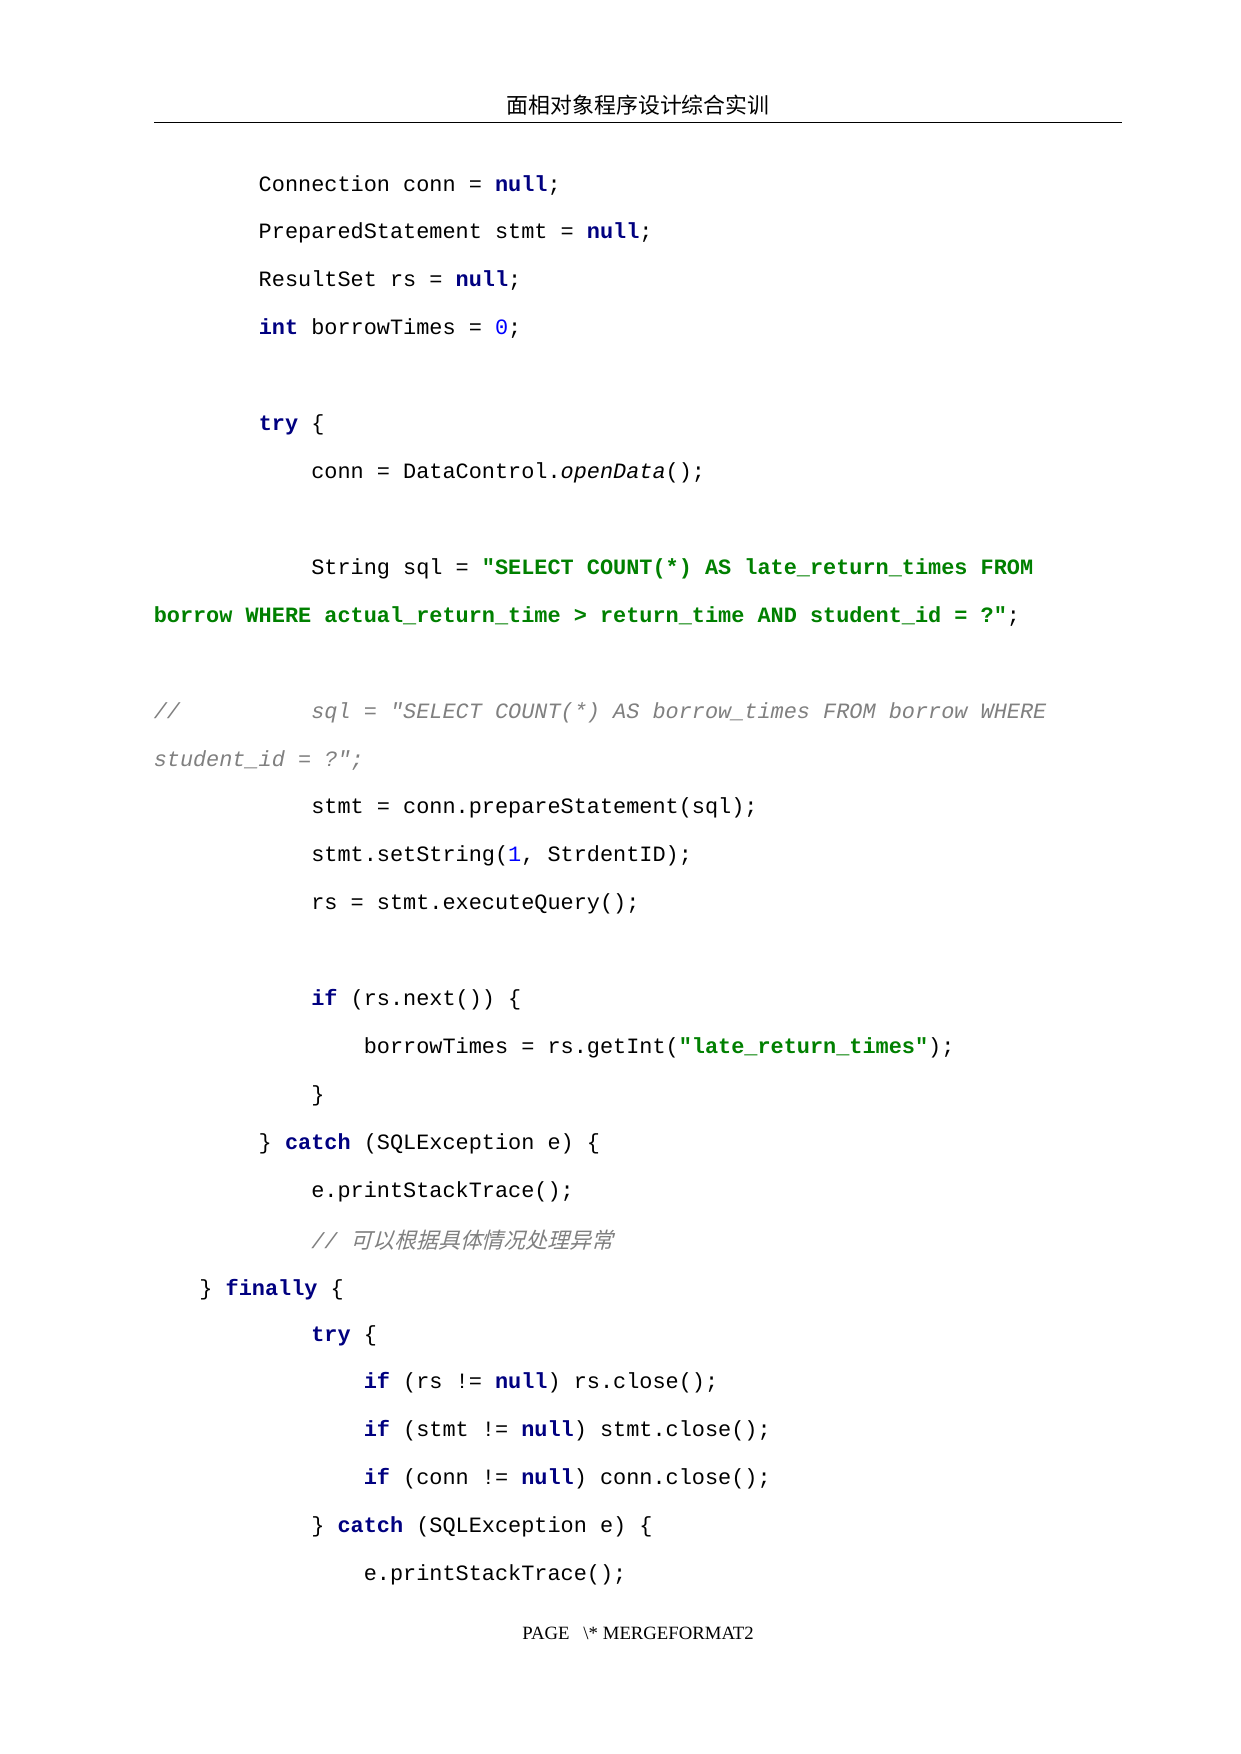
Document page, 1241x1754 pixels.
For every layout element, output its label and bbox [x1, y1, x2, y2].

text [153, 161, 1122, 1599]
